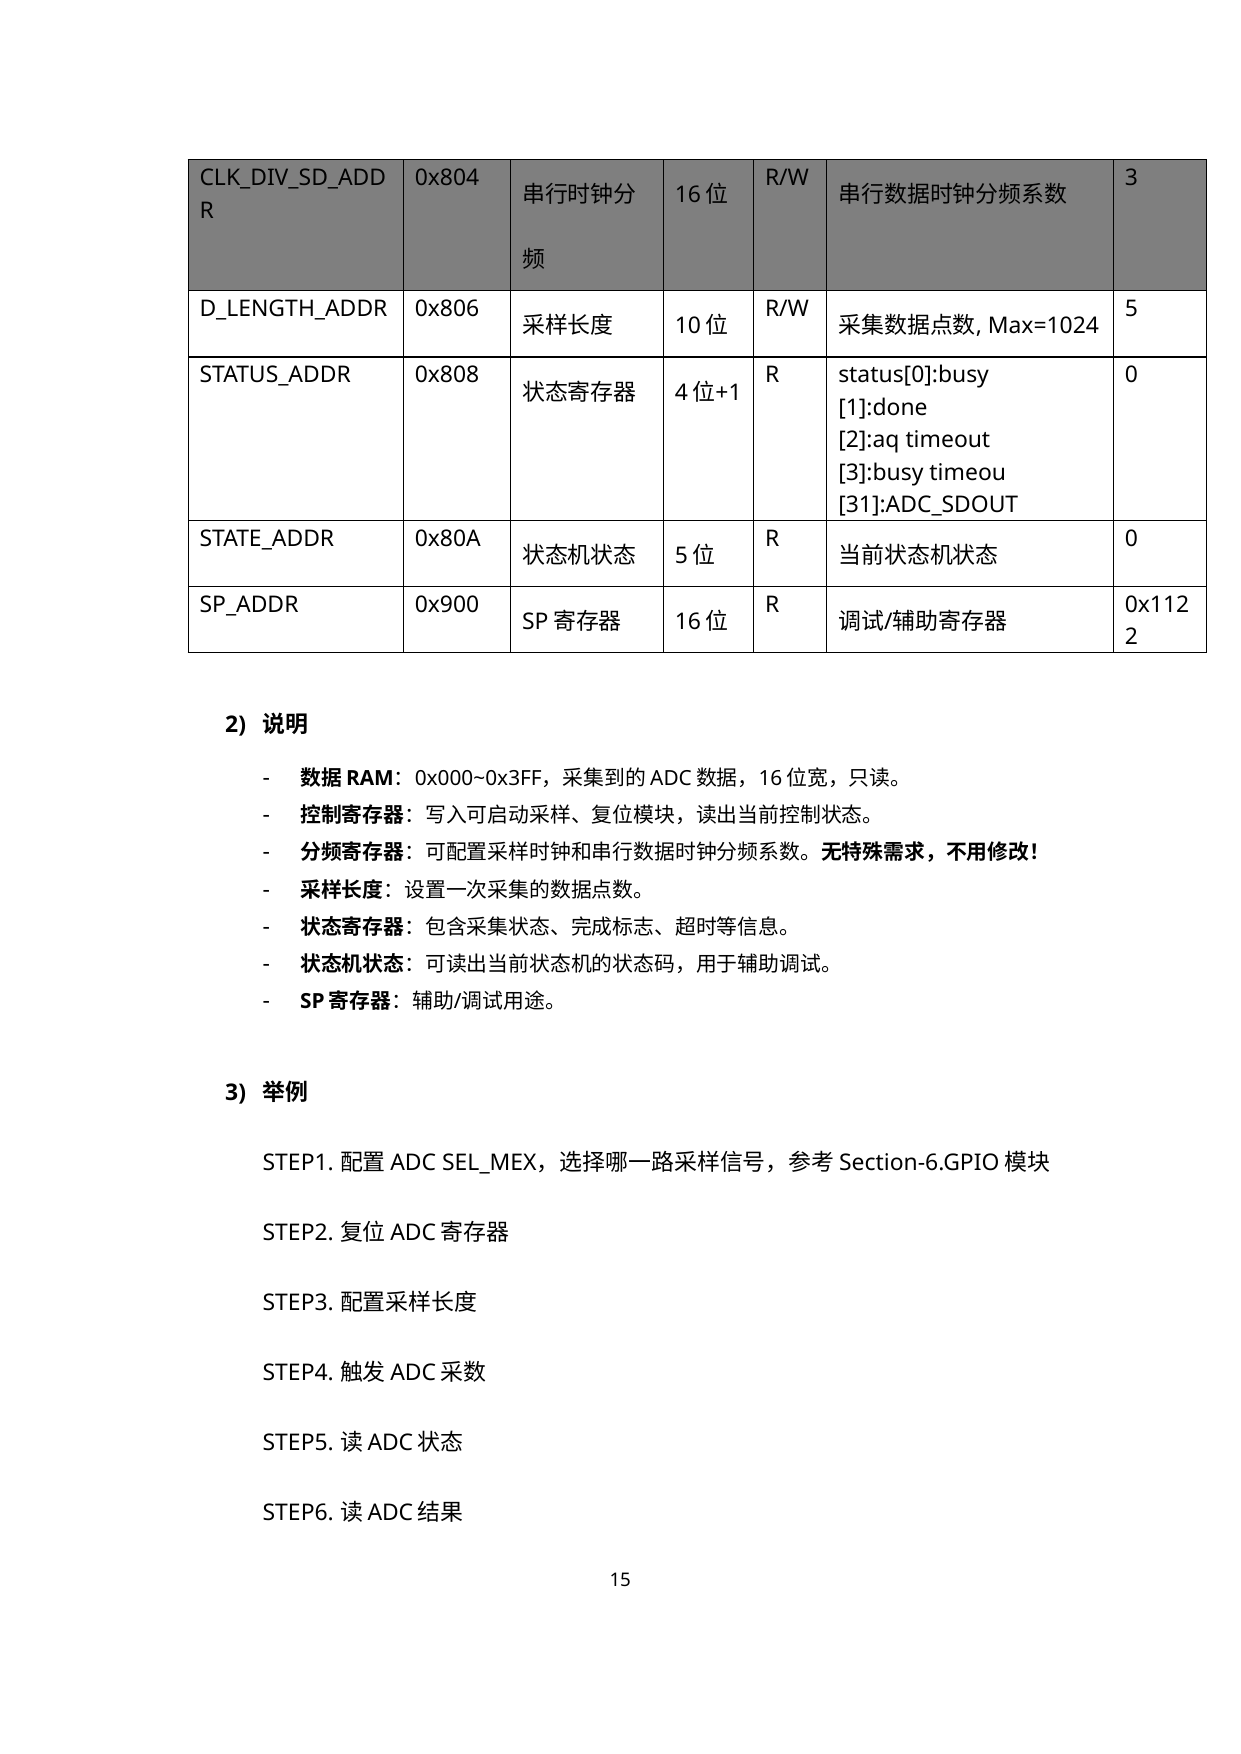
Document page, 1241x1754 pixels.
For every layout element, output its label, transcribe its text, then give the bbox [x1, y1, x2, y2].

list STEP4. 触发ADC采数 [262, 1338, 1053, 1403]
table_cell 5位 [664, 521, 753, 586]
list 采样长度：设置一次采集的数据点数。 [262, 872, 1053, 904]
table_cell 状态寄存器 [511, 358, 663, 520]
table_cell 0 [1114, 521, 1206, 586]
table_cell 0 [1114, 358, 1206, 520]
list STEP5. 读ADC状态 [262, 1408, 1053, 1473]
table_cell 0x900 [404, 587, 510, 652]
table_cell CLK_DIV_SD_ADDR [189, 160, 403, 290]
list 分频寄存器：可配置采样时钟和串行数据时钟分频系数。无特殊需求，不用修改！ [262, 835, 1053, 867]
table_cell SP寄存器 [511, 587, 663, 652]
list STEP3. 配置采样长度 [262, 1268, 1053, 1333]
table_cell 3 [1114, 160, 1206, 290]
table_cell 16位 [664, 587, 753, 652]
table_cell 4位+1 [664, 358, 753, 520]
table_cell 10位 [664, 291, 753, 356]
table_cell STATUS_ADDR [189, 358, 403, 520]
table_cell status[0]:busy [1]:done [2]:aq timeout [3]:busy timeou [31]:ADC_SDOUT [827, 358, 1113, 520]
table_cell R [754, 521, 826, 586]
table_cell 0x804 [404, 160, 510, 290]
list 控制寄存器：写入可启动采样、复位模块，读出当前控制状态。 [262, 797, 1053, 830]
table_cell 状态机状态 [511, 521, 663, 586]
table_cell 串行数据时钟分频系数 [827, 160, 1113, 290]
table_cell 5 [1114, 291, 1206, 356]
table_cell STATE_ADDR [189, 521, 403, 586]
table_cell 采样长度 [511, 291, 663, 356]
list 举例 [225, 1058, 1053, 1123]
list STEP2. 复位ADC寄存器 [262, 1198, 1053, 1263]
table_cell R/W [754, 291, 826, 356]
list 状态寄存器：包含采集状态、完成标志、超时等信息。 [262, 909, 1053, 942]
list SP寄存器：辅助/调试用途。 [262, 983, 1053, 1016]
list 状态机状态：可读出当前状态机的状态码，用于辅助调试。 [262, 946, 1053, 979]
list 数据RAM：0x000~0x3FF，采集到的ADC数据，16位宽，只读。 [262, 760, 1053, 793]
table_cell 采集数据点数, Max=1024 [827, 291, 1113, 356]
table_cell 16位 [664, 160, 753, 290]
table_cell 串行时钟分频 [511, 160, 663, 290]
table_cell 调试/辅助寄存器 [827, 587, 1113, 652]
table_cell D_LENGTH_ADDR [189, 291, 403, 356]
table_cell 0x80A [404, 521, 510, 586]
table_cell R [754, 358, 826, 520]
list STEP6. 读ADC结果 [262, 1478, 1053, 1543]
table_cell R [754, 587, 826, 652]
list 说明 [225, 690, 1053, 755]
table_cell 0x808 [404, 358, 510, 520]
table_cell R/W [754, 160, 826, 290]
table_cell 当前状态机状态 [827, 521, 1113, 586]
table_cell 0x1122 [1114, 587, 1206, 652]
table_cell 0x806 [404, 291, 510, 356]
table_cell SP_ADDR [189, 587, 403, 652]
list STEP1. 配置ADC SEL_MEX，选择哪一路采样信号，参考Section-6.GPIO模块 [262, 1128, 1053, 1193]
